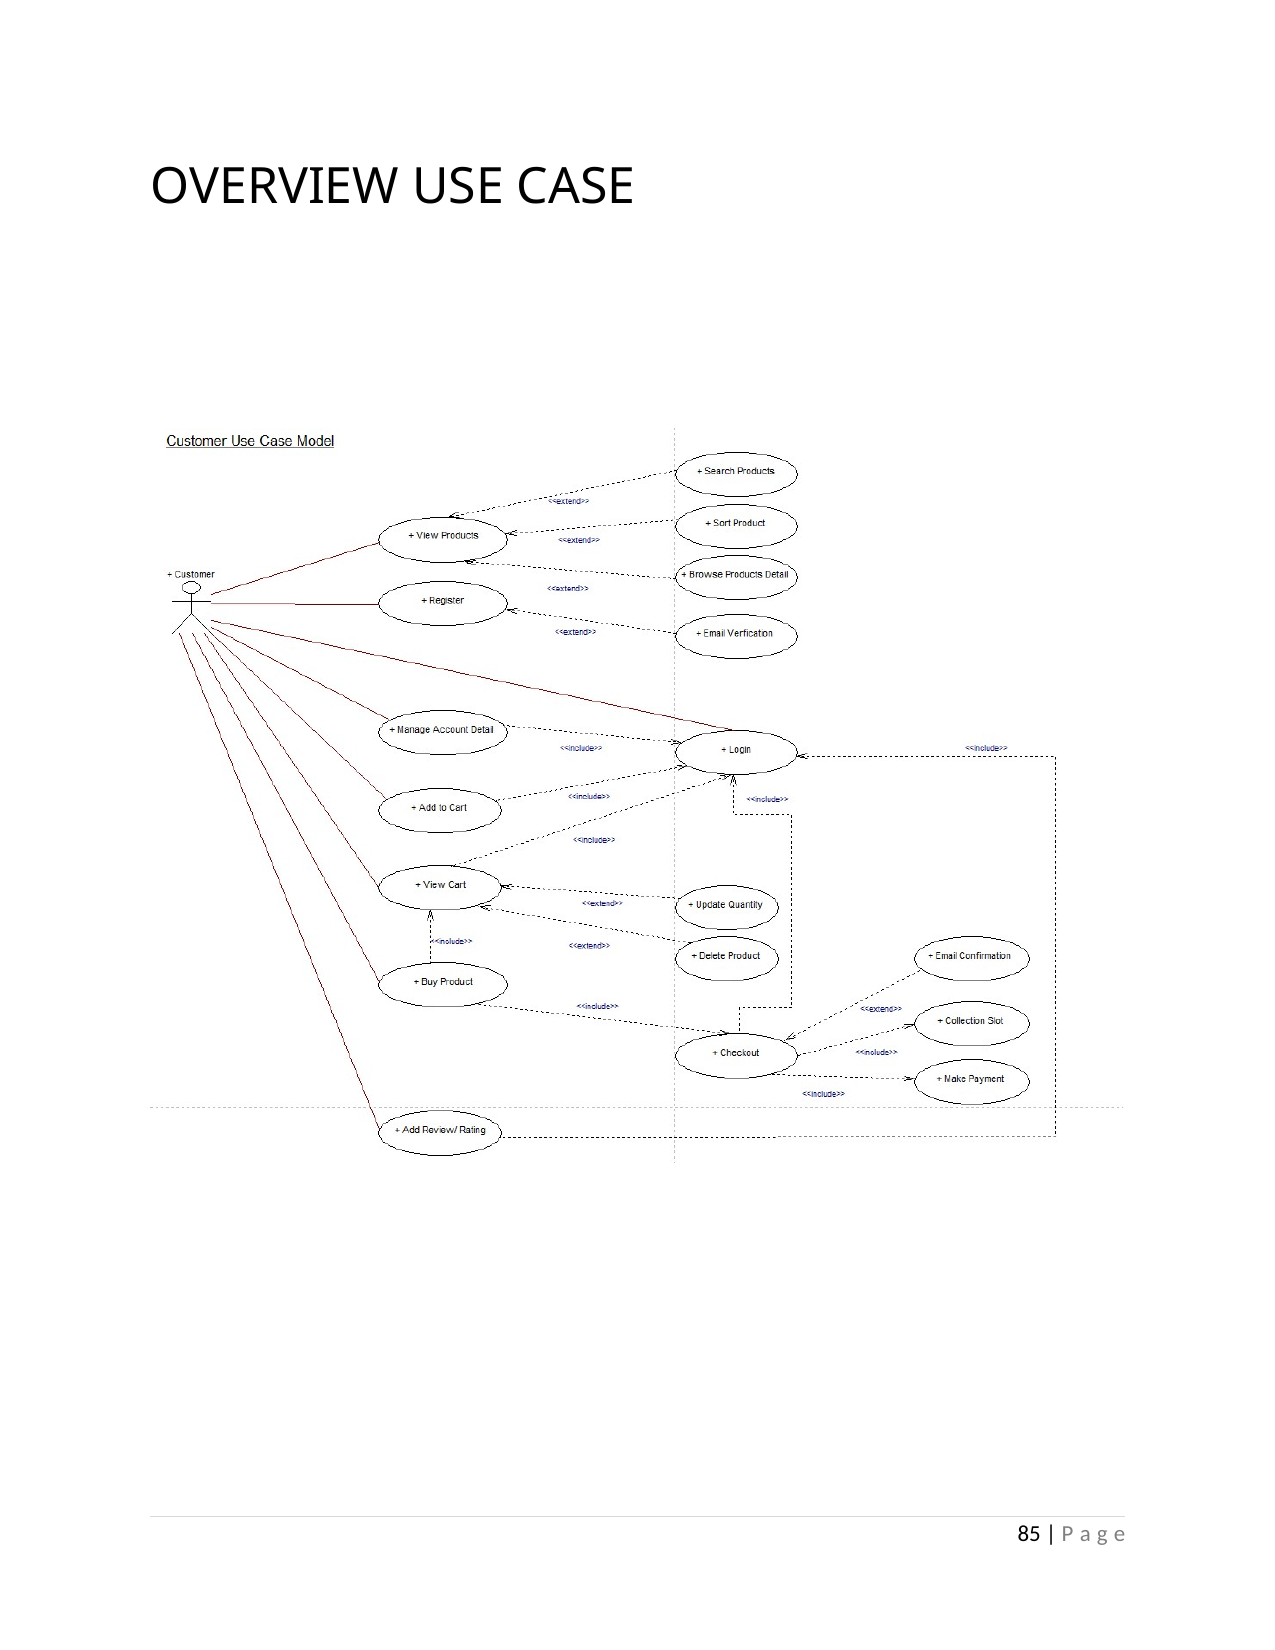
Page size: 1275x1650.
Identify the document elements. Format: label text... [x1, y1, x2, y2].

picture [150, 428, 1124, 1163]
text OVERVIEW USE CASE [150, 150, 1125, 218]
